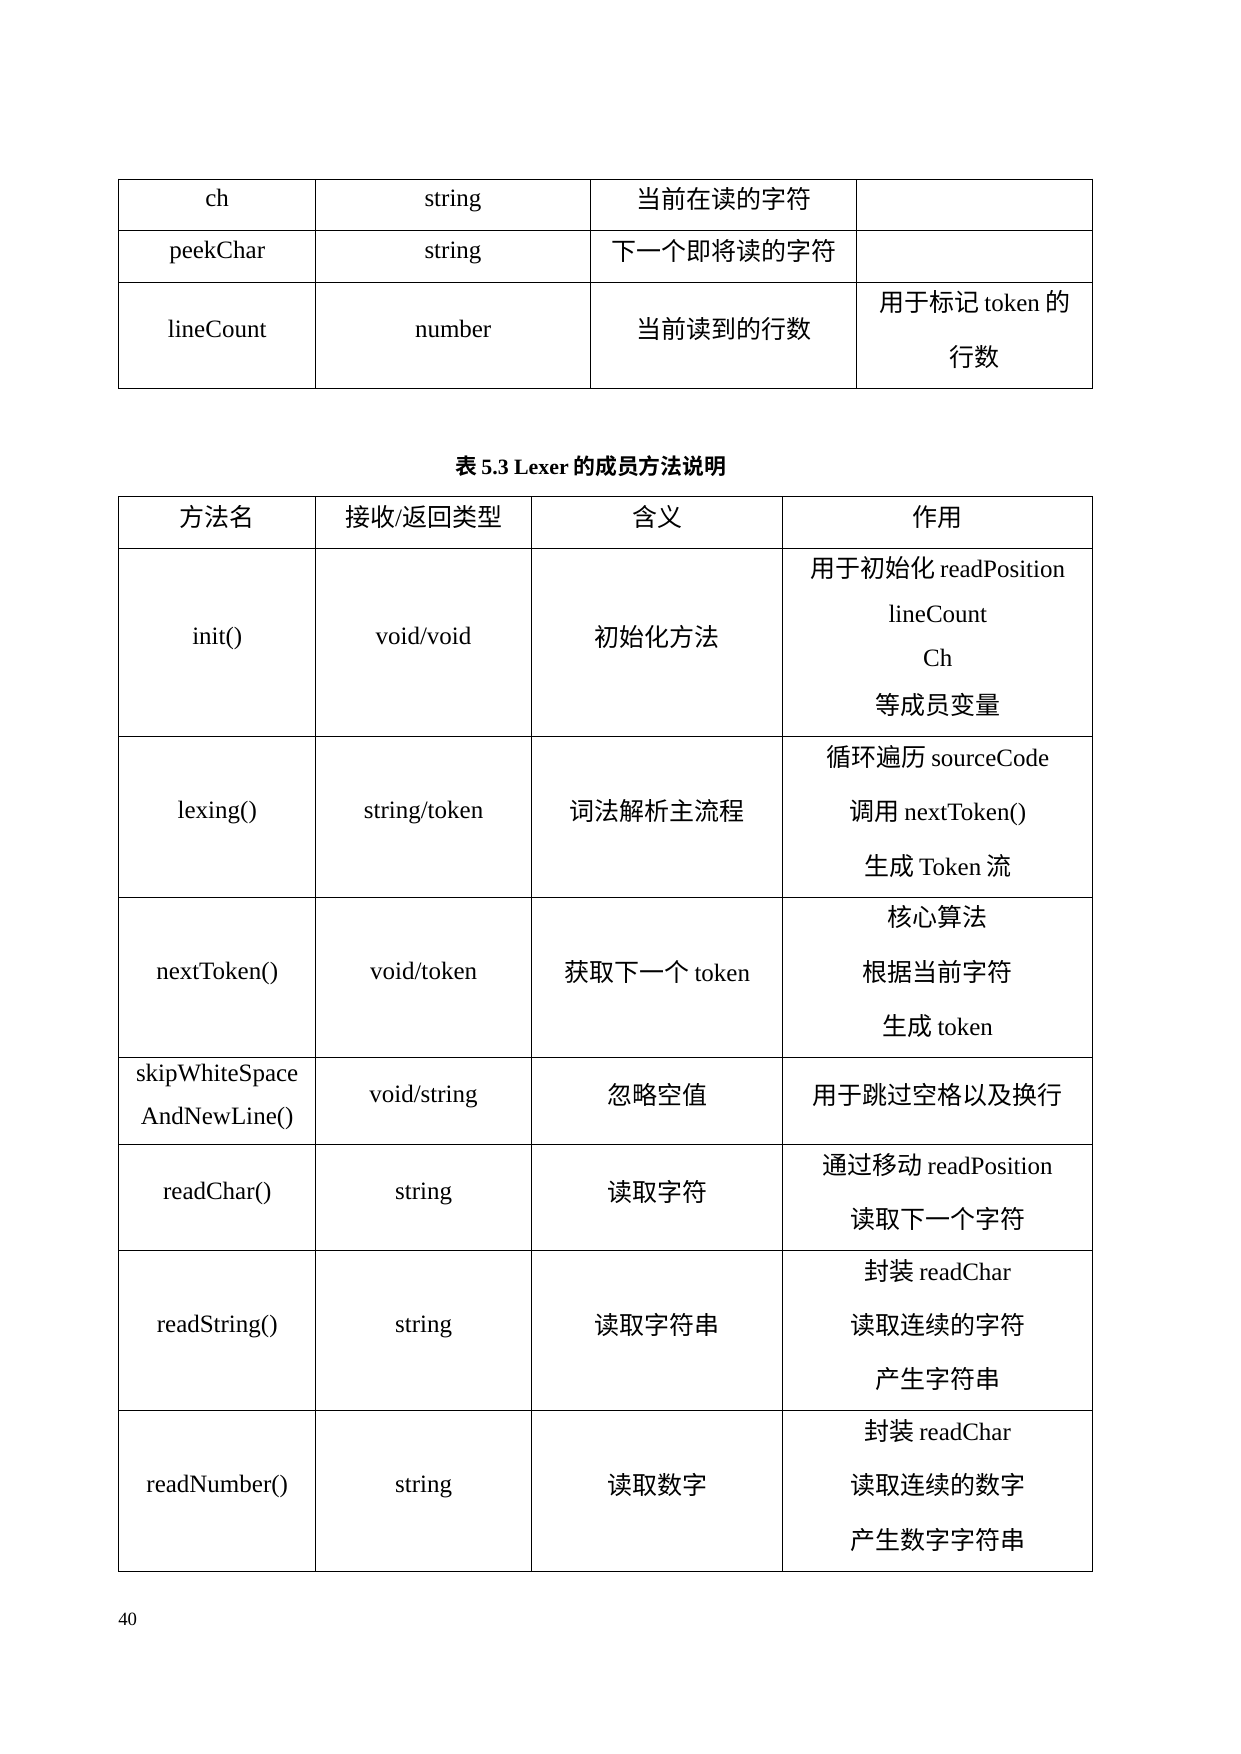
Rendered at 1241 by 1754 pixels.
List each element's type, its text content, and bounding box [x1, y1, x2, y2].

table_cell void/void [316, 549, 531, 736]
table_cell [857, 180, 1092, 230]
table_cell readNumber() [119, 1411, 315, 1571]
table_cell [857, 231, 1092, 282]
table_cell string [316, 1251, 531, 1410]
table_cell 当前读到的行数 [591, 283, 856, 388]
table_cell 读取字符串 [532, 1251, 782, 1410]
table_cell string [316, 1411, 531, 1571]
table_cell 词法解析主流程 [532, 737, 782, 897]
table_cell 核心算法 根据当前字符 生成token [783, 898, 1092, 1057]
table_cell void/string [316, 1058, 531, 1144]
table_cell readChar() [119, 1145, 315, 1250]
table_cell lexing() [119, 737, 315, 897]
table_cell 循环遍历sourceCode 调用nextToken() 生成Token流 [783, 737, 1092, 897]
table_cell 读取数字 [532, 1411, 782, 1571]
table_header 作用 [783, 497, 1092, 548]
table_cell 获取下一个token [532, 898, 782, 1057]
table_cell 封装readChar 读取连续的字符 产生字符串 [783, 1251, 1092, 1410]
table_cell init() [119, 549, 315, 736]
table_cell 用于跳过空格以及换行 [783, 1058, 1092, 1144]
table_cell void/token [316, 898, 531, 1057]
table_cell ch [119, 180, 315, 230]
table_cell 读取字符 [532, 1145, 782, 1250]
table_cell 初始化方法 [532, 549, 782, 736]
table_cell nextToken() [119, 898, 315, 1057]
text 表5.3 Lexer的成员方法说明 [118, 449, 1063, 480]
table_cell string [316, 180, 590, 230]
table_cell 下一个即将读的字符 [591, 231, 856, 282]
table_cell readString() [119, 1251, 315, 1410]
table_cell string [316, 231, 590, 282]
table_cell skipWhiteSpaceAndNewLine() [119, 1058, 315, 1144]
table_cell lineCount [119, 283, 315, 388]
table_cell string/token [316, 737, 531, 897]
table_cell 忽略空值 [532, 1058, 782, 1144]
table_header 含义 [532, 497, 782, 548]
table_cell 用于标记token的行数 [857, 283, 1092, 388]
table_cell 通过移动readPosition 读取下一个字符 [783, 1145, 1092, 1250]
table_cell string [316, 1145, 531, 1250]
table_header 接收/返回类型 [316, 497, 531, 548]
table_cell 用于初始化readPosition lineCount Ch 等成员变量 [783, 549, 1092, 736]
table_cell number [316, 283, 590, 388]
table_cell 当前在读的字符 [591, 180, 856, 230]
table_header 方法名 [119, 497, 315, 548]
table_cell 封装readChar 读取连续的数字 产生数字字符串 [783, 1411, 1092, 1571]
table_cell peekChar [119, 231, 315, 282]
